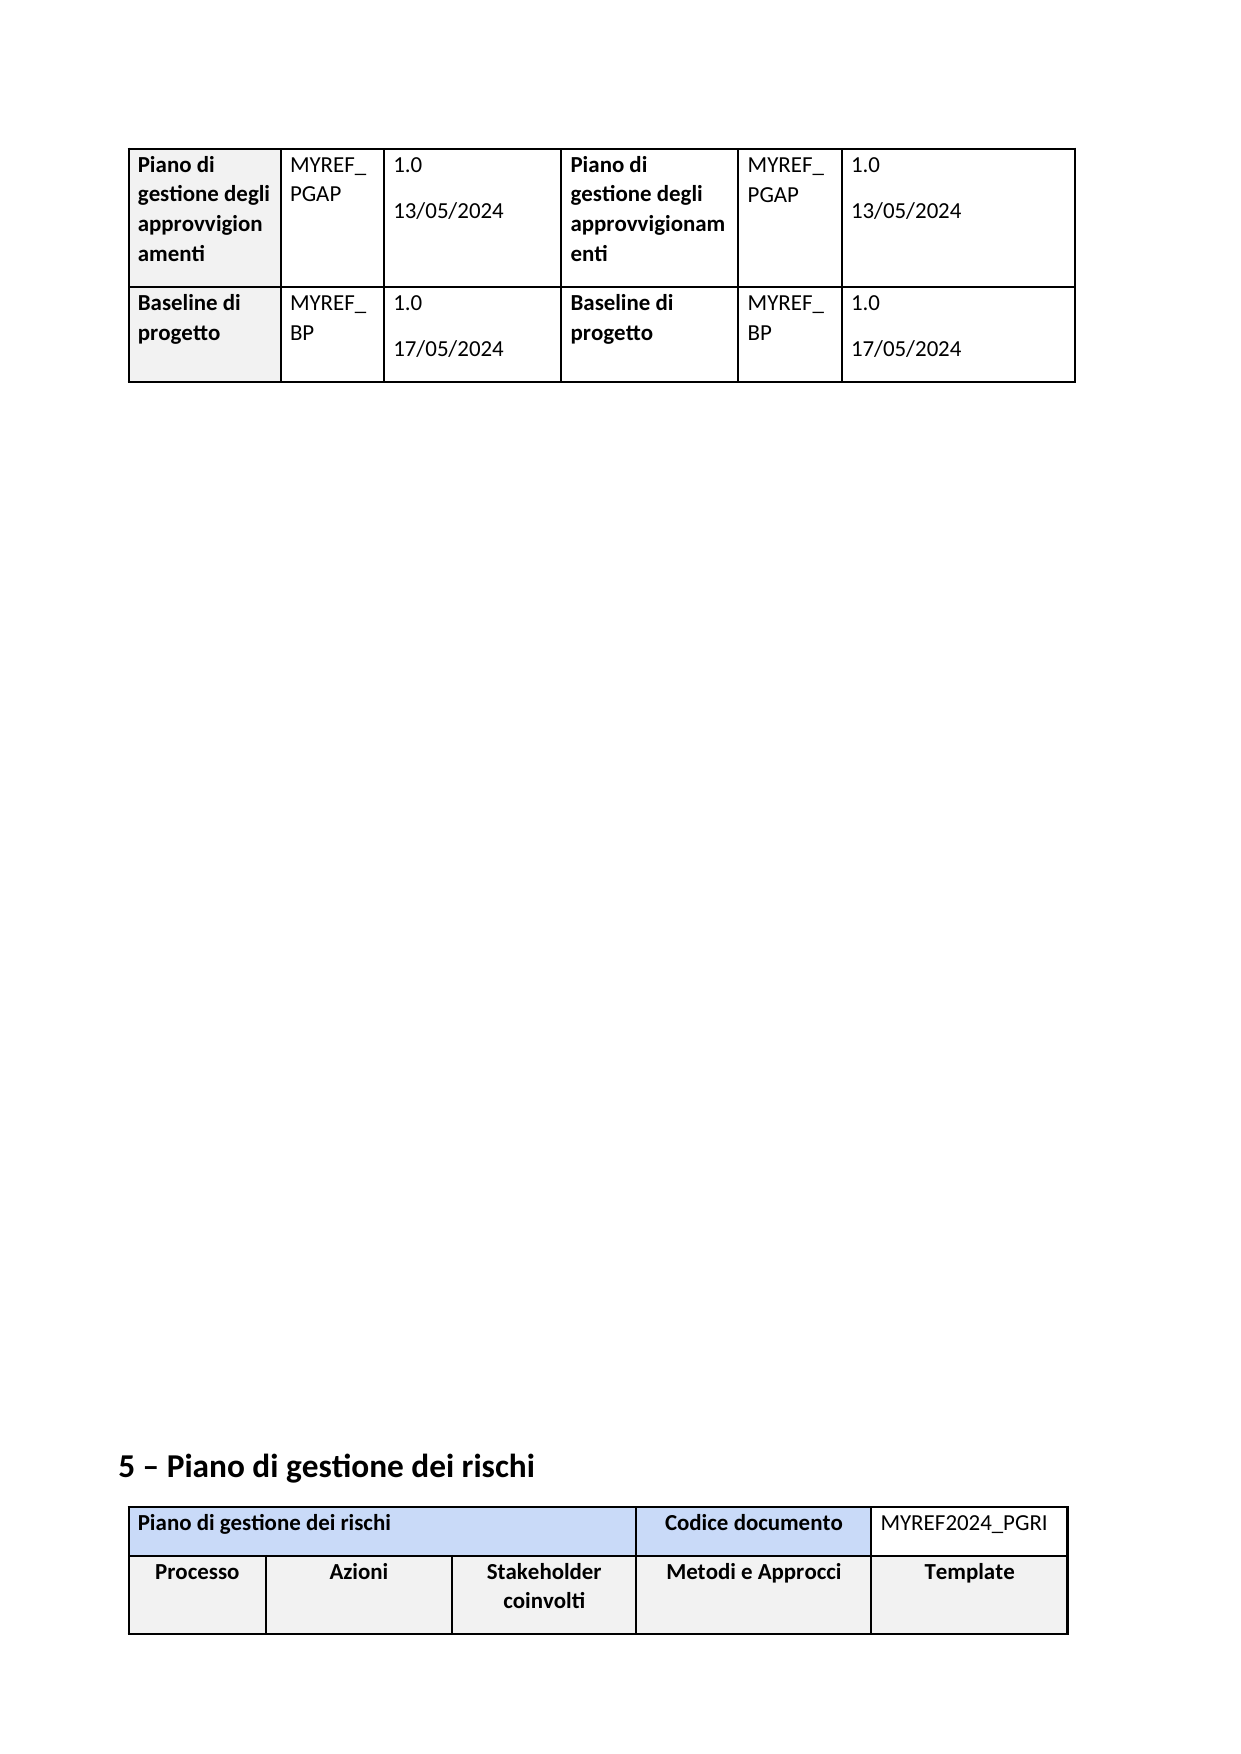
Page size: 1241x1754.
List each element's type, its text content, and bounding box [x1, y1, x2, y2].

table_cell Azioni [267, 1557, 451, 1633]
table_cell Piano di gestione degli approvvigionamenti [130, 150, 280, 286]
table_header Piano di gestione dei rischi [130, 1508, 635, 1555]
table_cell Baseline di progetto [130, 288, 280, 381]
table_cell 1.0 17/05/2024 [843, 288, 1074, 381]
table_cell 1.0 13/05/2024 [843, 150, 1074, 286]
table_cell MYREF_BP [282, 288, 383, 381]
table_cell Processo [130, 1557, 265, 1633]
table_cell 1.0 13/05/2024 [385, 150, 560, 286]
text 5 – Piano di gestione dei rischi [118, 1446, 1122, 1486]
table_cell Baseline di progetto [562, 288, 737, 381]
table_cell Stakeholder coinvolti [453, 1557, 635, 1633]
table_cell Piano di gestione degli approvvigionamenti [562, 150, 737, 286]
table_cell MYREF_BP [739, 288, 841, 381]
table_cell 1.0 17/05/2024 [385, 288, 560, 381]
table_header Codice documento [637, 1508, 870, 1555]
table_cell Metodi e Approcci [637, 1557, 870, 1633]
table_header MYREF2024_PGRI [872, 1508, 1066, 1555]
table_cell MYREF_PGAP [282, 150, 383, 286]
table_cell MYREF_PGAP [739, 150, 841, 286]
table_cell Template [872, 1557, 1066, 1633]
